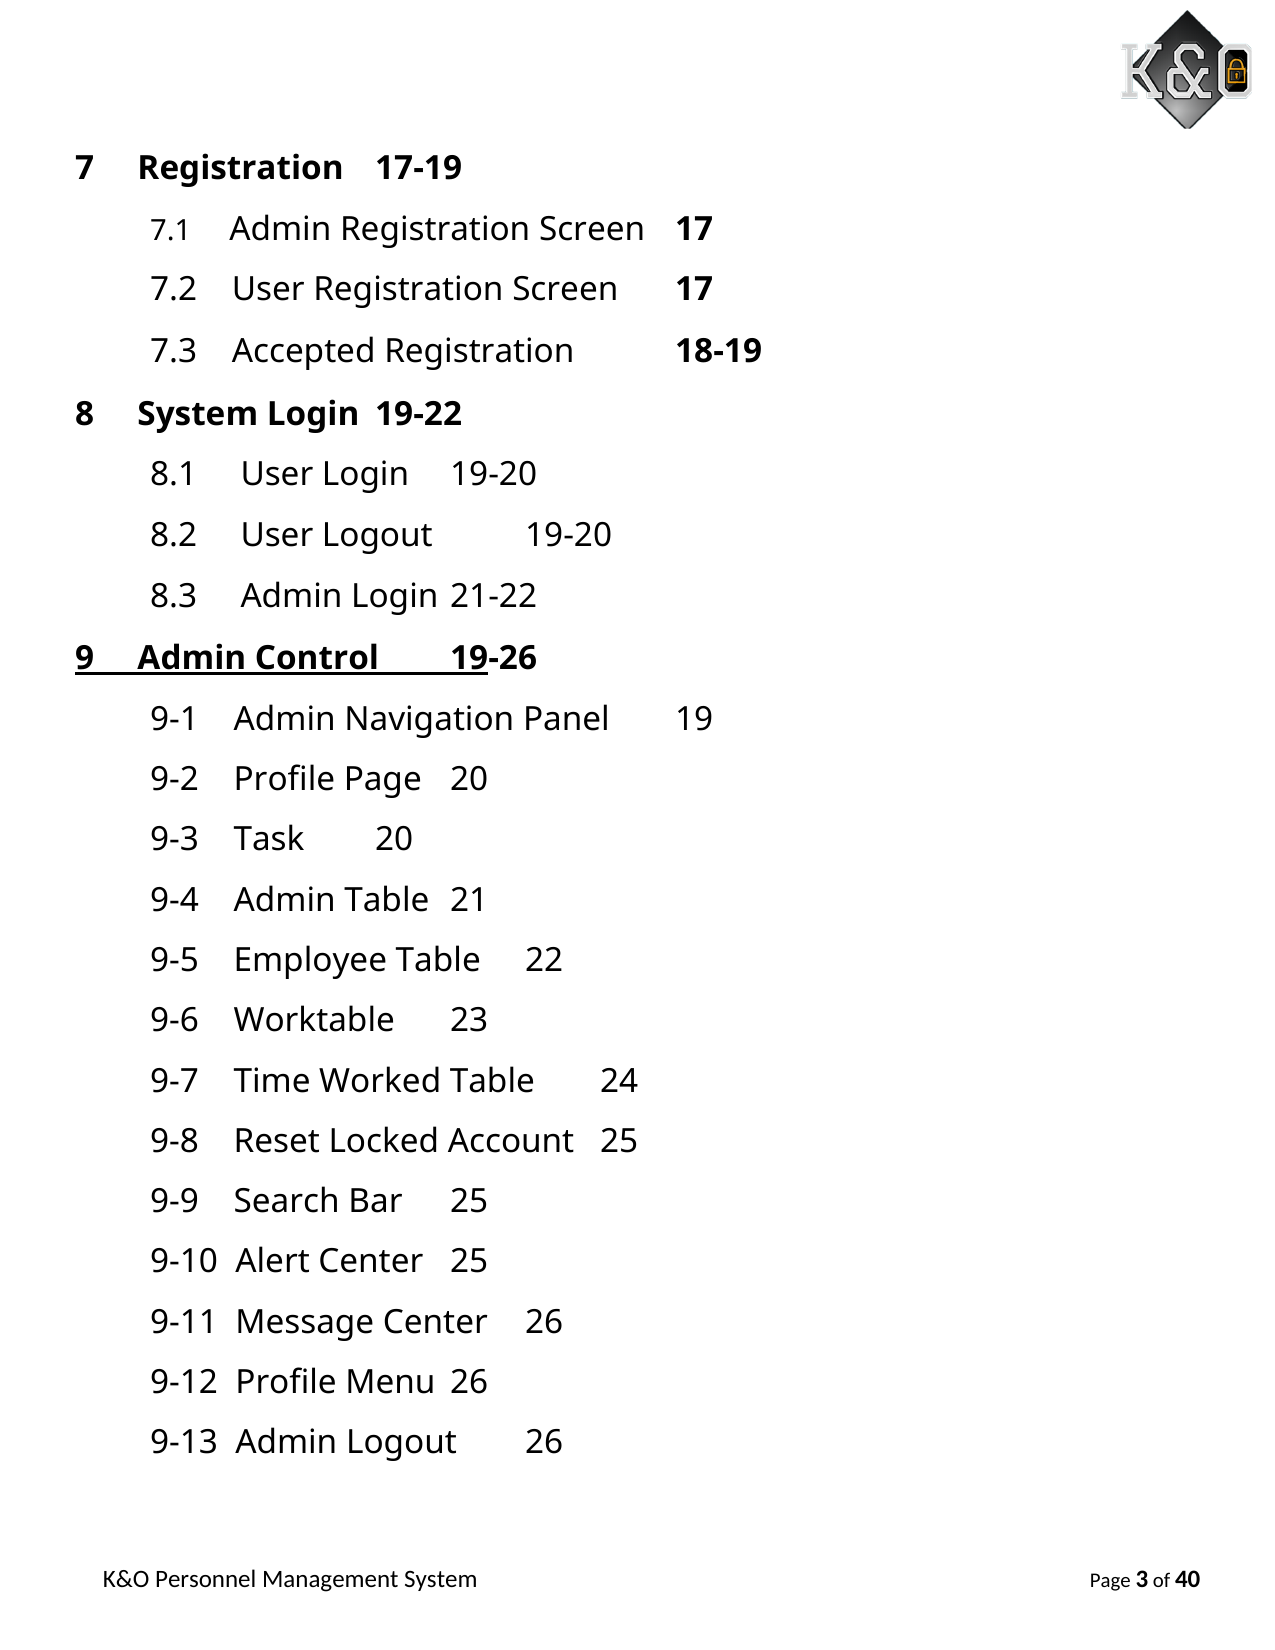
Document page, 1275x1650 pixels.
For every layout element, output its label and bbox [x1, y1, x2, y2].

picture [1120, 9, 1252, 128]
